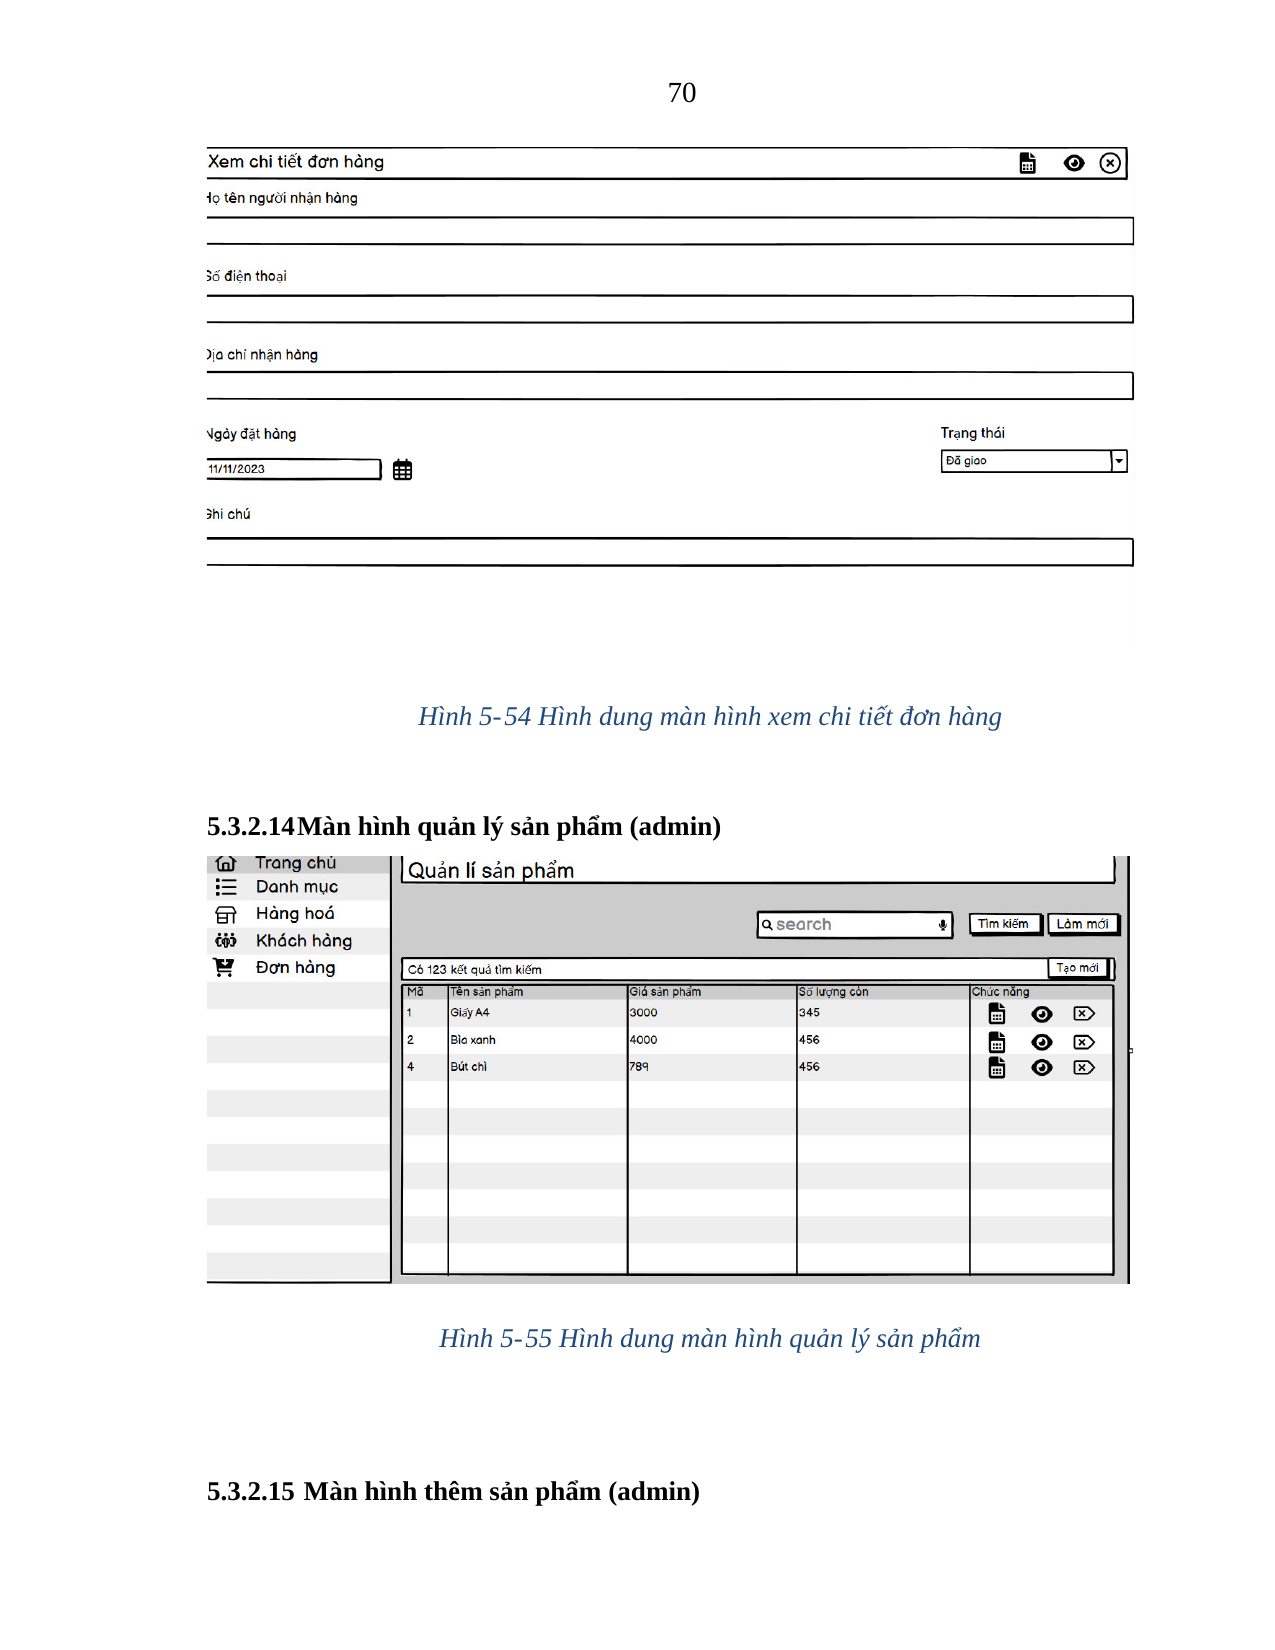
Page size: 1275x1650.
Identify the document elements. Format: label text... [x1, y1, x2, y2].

picture [206, 147, 1135, 662]
list Màn hình quản lý sản phẩm (admin) [207, 810, 1157, 841]
picture [206, 856, 1135, 1284]
list Màn hình thêm sản phẩm (admin) [207, 1474, 1157, 1506]
